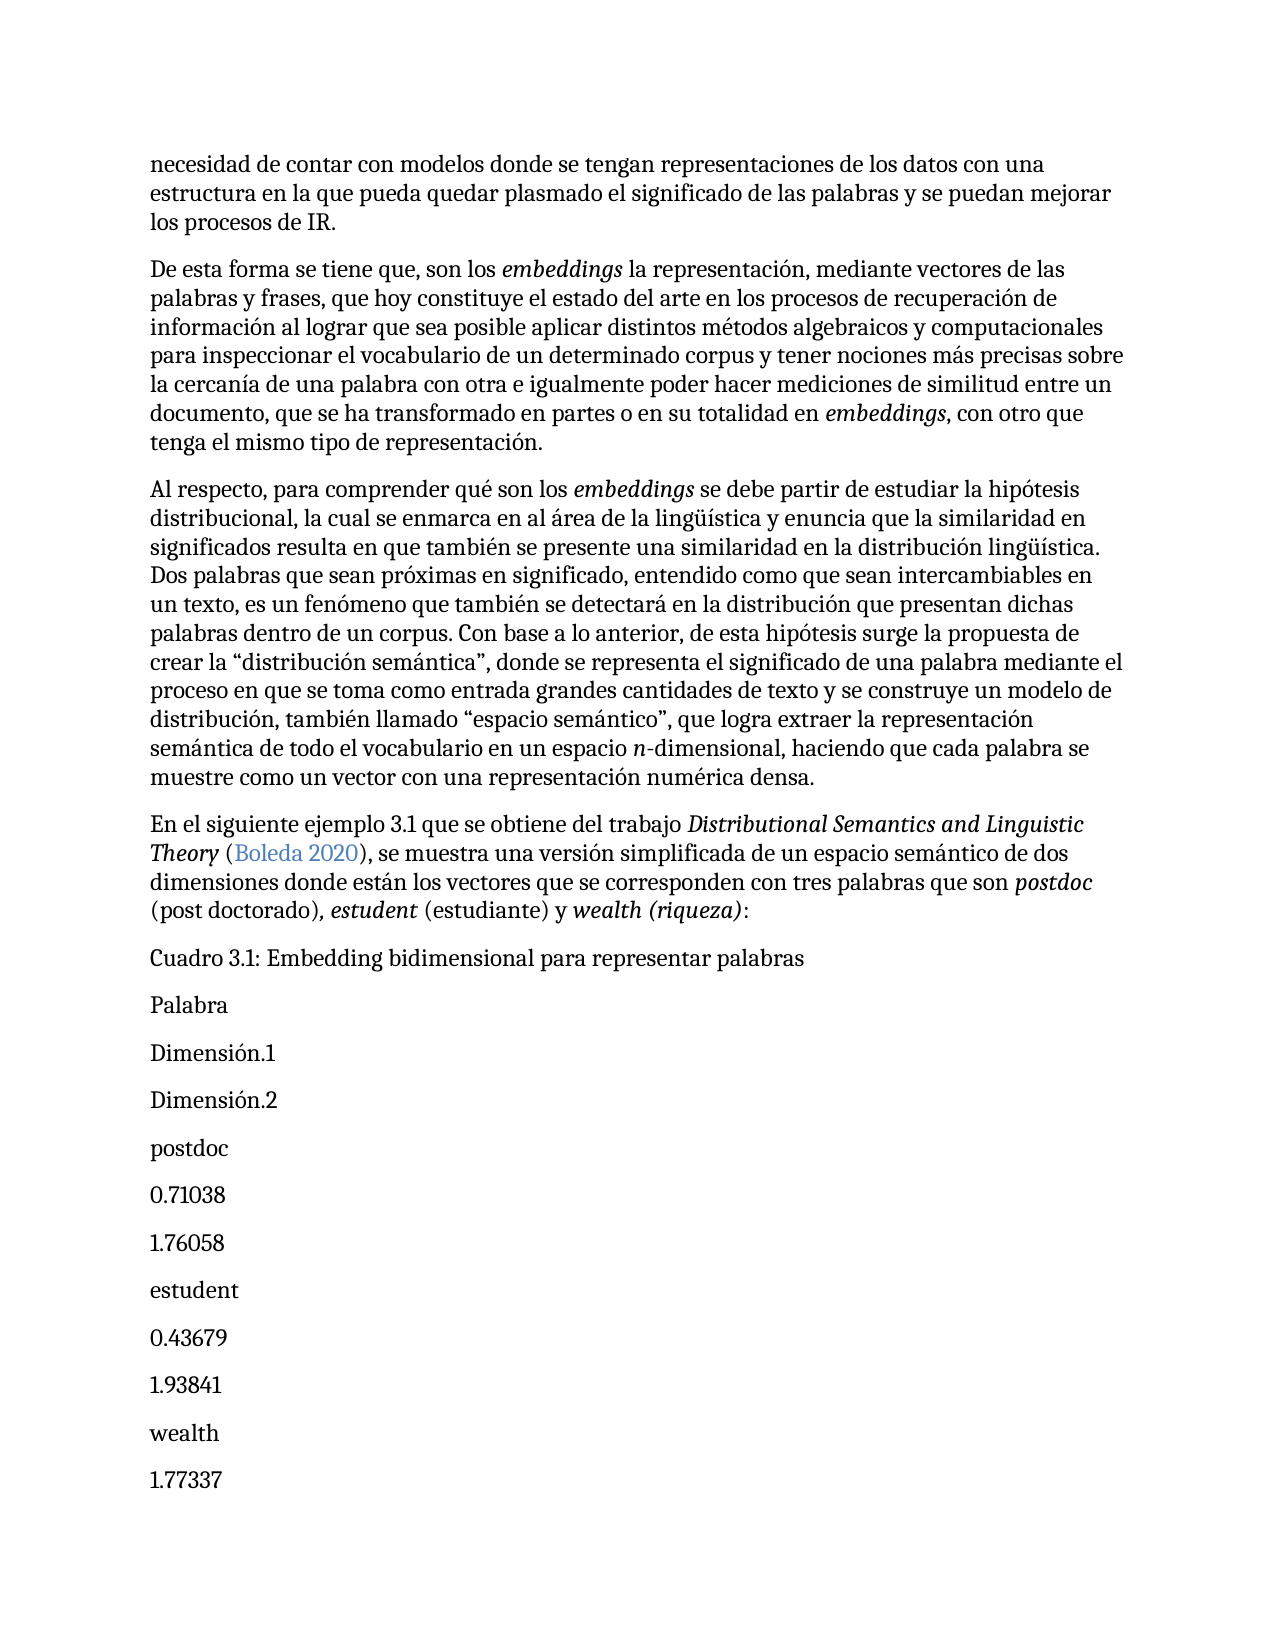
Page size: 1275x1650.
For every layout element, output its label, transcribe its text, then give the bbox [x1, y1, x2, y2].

text 1.93841 [150, 1371, 1125, 1400]
text Palabra [150, 991, 1125, 1020]
text Cuadro 3.1: Embedding bidimensional para representar palabras [150, 944, 1125, 972]
text Dimensión.2 [150, 1086, 1125, 1115]
text 1.76058 [150, 1229, 1125, 1257]
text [150, 150, 1125, 236]
text Al respecto, para comprender qué son los embeddings se debe partir de estudiar la hipótesis distribucional, la cual se enmarca en al área de la lingüística y enuncia que la similaridad en significados resulta en que también se presente una similaridad en la distribución lingüística. Dos palabras que sean próximas en significado, entendido como que sean intercambiables en un texto, es un fenómeno que también se detectará en la distribución que presentan dichas palabras dentro de un corpus. Con base a lo anterior, de esta hipótesis surge la propuesta de crear la “distribución semántica”, donde se representa el significado de una palabra mediante el proceso en que se toma como entrada grandes cantidades de texto y se construye un modelo de distribución, también llamado “espacio semántico”, que logra extraer la representación semántica de todo el vocabulario en un espacio n-dimensional, haciendo que cada palabra se muestre como un vector con una representación numérica densa. [150, 475, 1125, 791]
text wealth [150, 1419, 1125, 1447]
text 0.43679 [150, 1324, 1125, 1352]
text En el siguiente ejemplo 3.1 que se obtiene del trabajo Distributional Semantics and Linguistic Theory (Boleda 2020), se muestra una versión simplificada de un espacio semántico de dos dimensiones donde están los vectores que se corresponden con tres palabras que son postdoc (post doctorado), estudent (estudiante) y wealth (riqueza): [150, 810, 1125, 925]
text Dimensión.1 [150, 1039, 1125, 1067]
text 0.71038 [150, 1181, 1125, 1210]
text De esta forma se tiene que, son los embeddings la representación, mediante vectores de las palabras y frases, que hoy constituye el estado del arte en los procesos de recuperación de información al lograr que sea posible aplicar distintos métodos algebraicos y computacionales para inspeccionar el vocabulario de un determinado corpus y tener nociones más precisas sobre la cercanía de una palabra con otra e igualmente poder hacer mediciones de similitud entre un documento, que se ha transformado en partes o en su totalidad en embeddings, con otro que tenga el mismo tipo de representación. [150, 255, 1125, 456]
text postdoc [150, 1134, 1125, 1162]
text 1.77337 [150, 1466, 1125, 1495]
text estudent [150, 1276, 1125, 1305]
